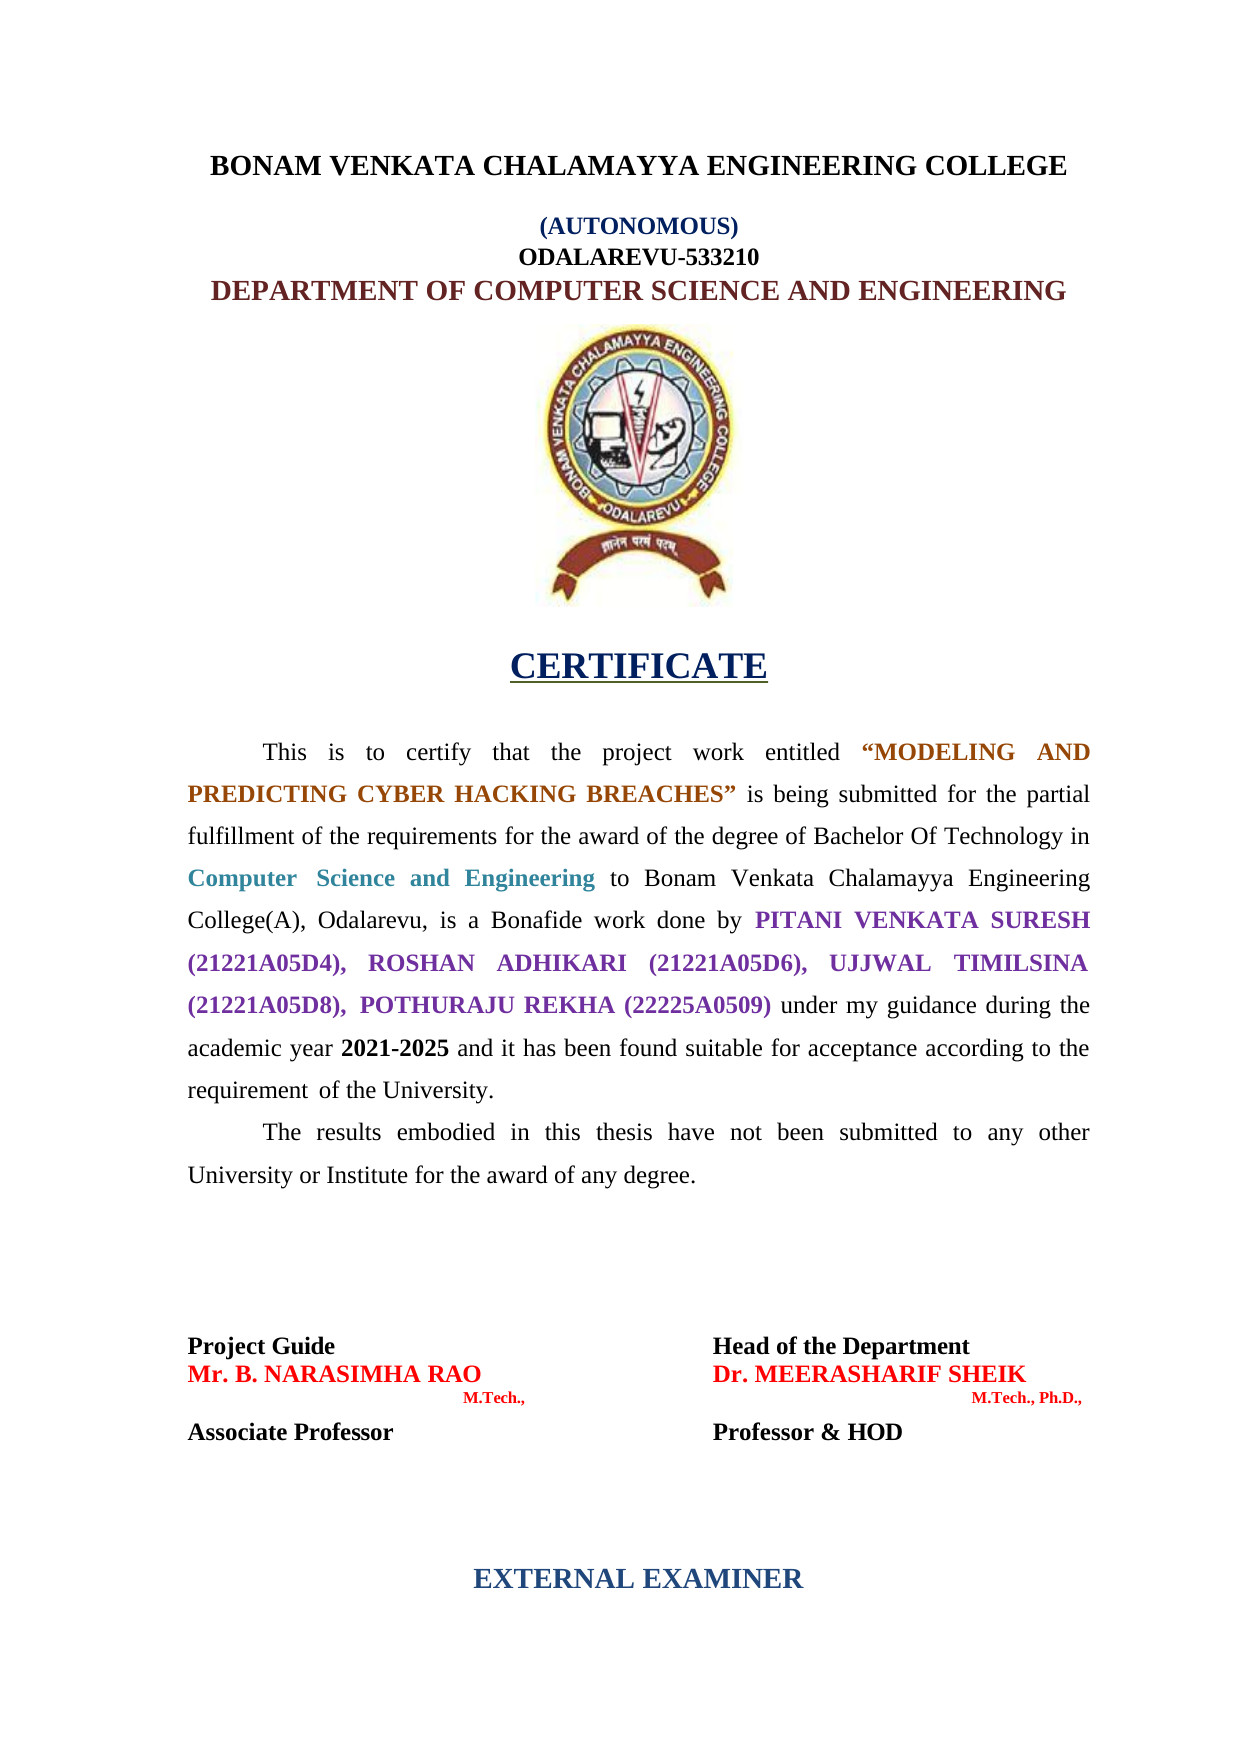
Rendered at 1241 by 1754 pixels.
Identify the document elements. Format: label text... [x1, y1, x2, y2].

text (21221A05D8), POTHURAJU REKHA (22225A0509) under my guidance during the academic year 2021-2025 and it has been found suitable for acceptance according to the requirement of the University. [187, 991, 1091, 1104]
subtitle DEPARTMENT OF COMPUTER SCIENCE AND ENGINEERING [185, 274, 1093, 307]
subtitle EXTERNAL EXAMINER [473, 1561, 1093, 1595]
text Project Guide Head of the Department [187, 1331, 1093, 1360]
text M.Tech., M.Tech., Ph.D., [463, 1388, 1093, 1407]
subtitle BONAM VENKATA CHALAMAYYA ENGINEERING COLLEGE [185, 148, 1093, 182]
title CERTIFICATE [185, 644, 1093, 687]
text The results embodied in this thesis have not been submitted to any other University or Institute for the award of any degree. [187, 1117, 1090, 1189]
text Associate Professor Professor & HOD [187, 1417, 1093, 1446]
text (AUTONOMOUS) ODALAREVU-533210 [516, 211, 761, 271]
picture [535, 324, 744, 607]
text This is to certify that the project work entitled “MODELING AND PREDICTING CYBER HACKING BREACHES” is being submitted for the partial fulfillment of the requirements for the award of the degree of Bachelor Of Technology in Computer Science and Engineering to Bonam Venkata Chalamayya Engineering College(A), Odalarevu, is a Bonafide work done by PITANI VENKATA SURESH (21221A05D4), ROSHAN ADHIKARI (21221A05D6), UJJWAL TIMILSINA [187, 737, 1091, 976]
text Mr. B. NARASIMHA RAO Dr. MEERASHARIF SHEIK [187, 1360, 1093, 1388]
